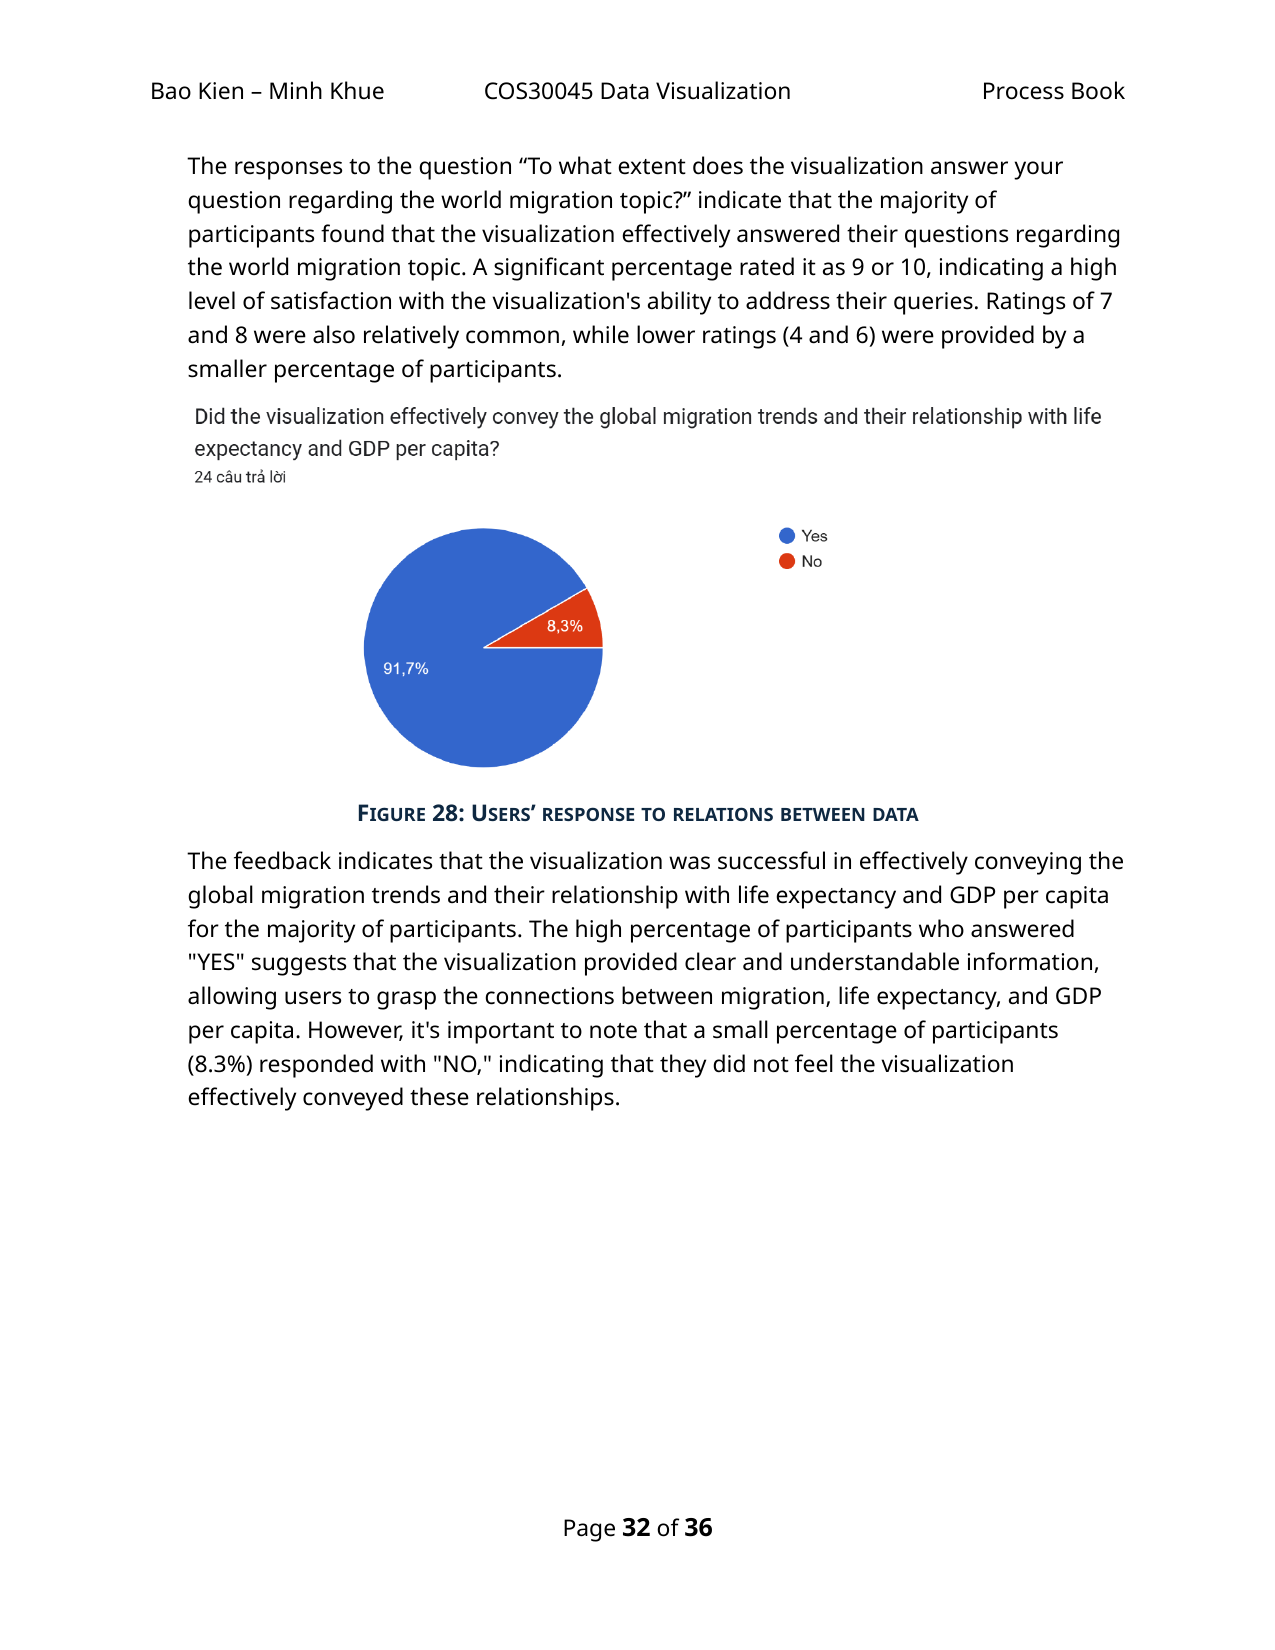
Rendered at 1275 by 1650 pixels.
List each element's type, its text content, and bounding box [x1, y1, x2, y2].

text The responses to the question “To what extent does the visualization answer your question regarding the world migration topic?” indicate that the majority of participants found that the visualization effectively answered their questions regarding the world migration topic. A significant percentage rated it as 9 or 10, indicating a high level of satisfaction with the visualization's ability to address their queries. Ratings of 7 and 8 were also relatively common, while lower ratings (4 and 6) were provided by a smaller percentage of participants. [187, 150, 1125, 384]
picture [187, 402, 1137, 778]
text The feedback indicates that the visualization was successful in effectively conveying the global migration trends and their relationship with life expectancy and GDP per capita for the majority of participants. The high percentage of participants who answered "YES" suggests that the visualization provided clear and understandable information, allowing users to grasp the connections between migration, life expectancy, and GDP per capita. However, it's important to note that a small percentage of participants (8.3%) responded with "NO," indicating that they did not feel the visualization effectively conveyed these relationships. [187, 845, 1125, 1112]
text Figure 28: Users’ response to relations between data [150, 797, 1125, 828]
